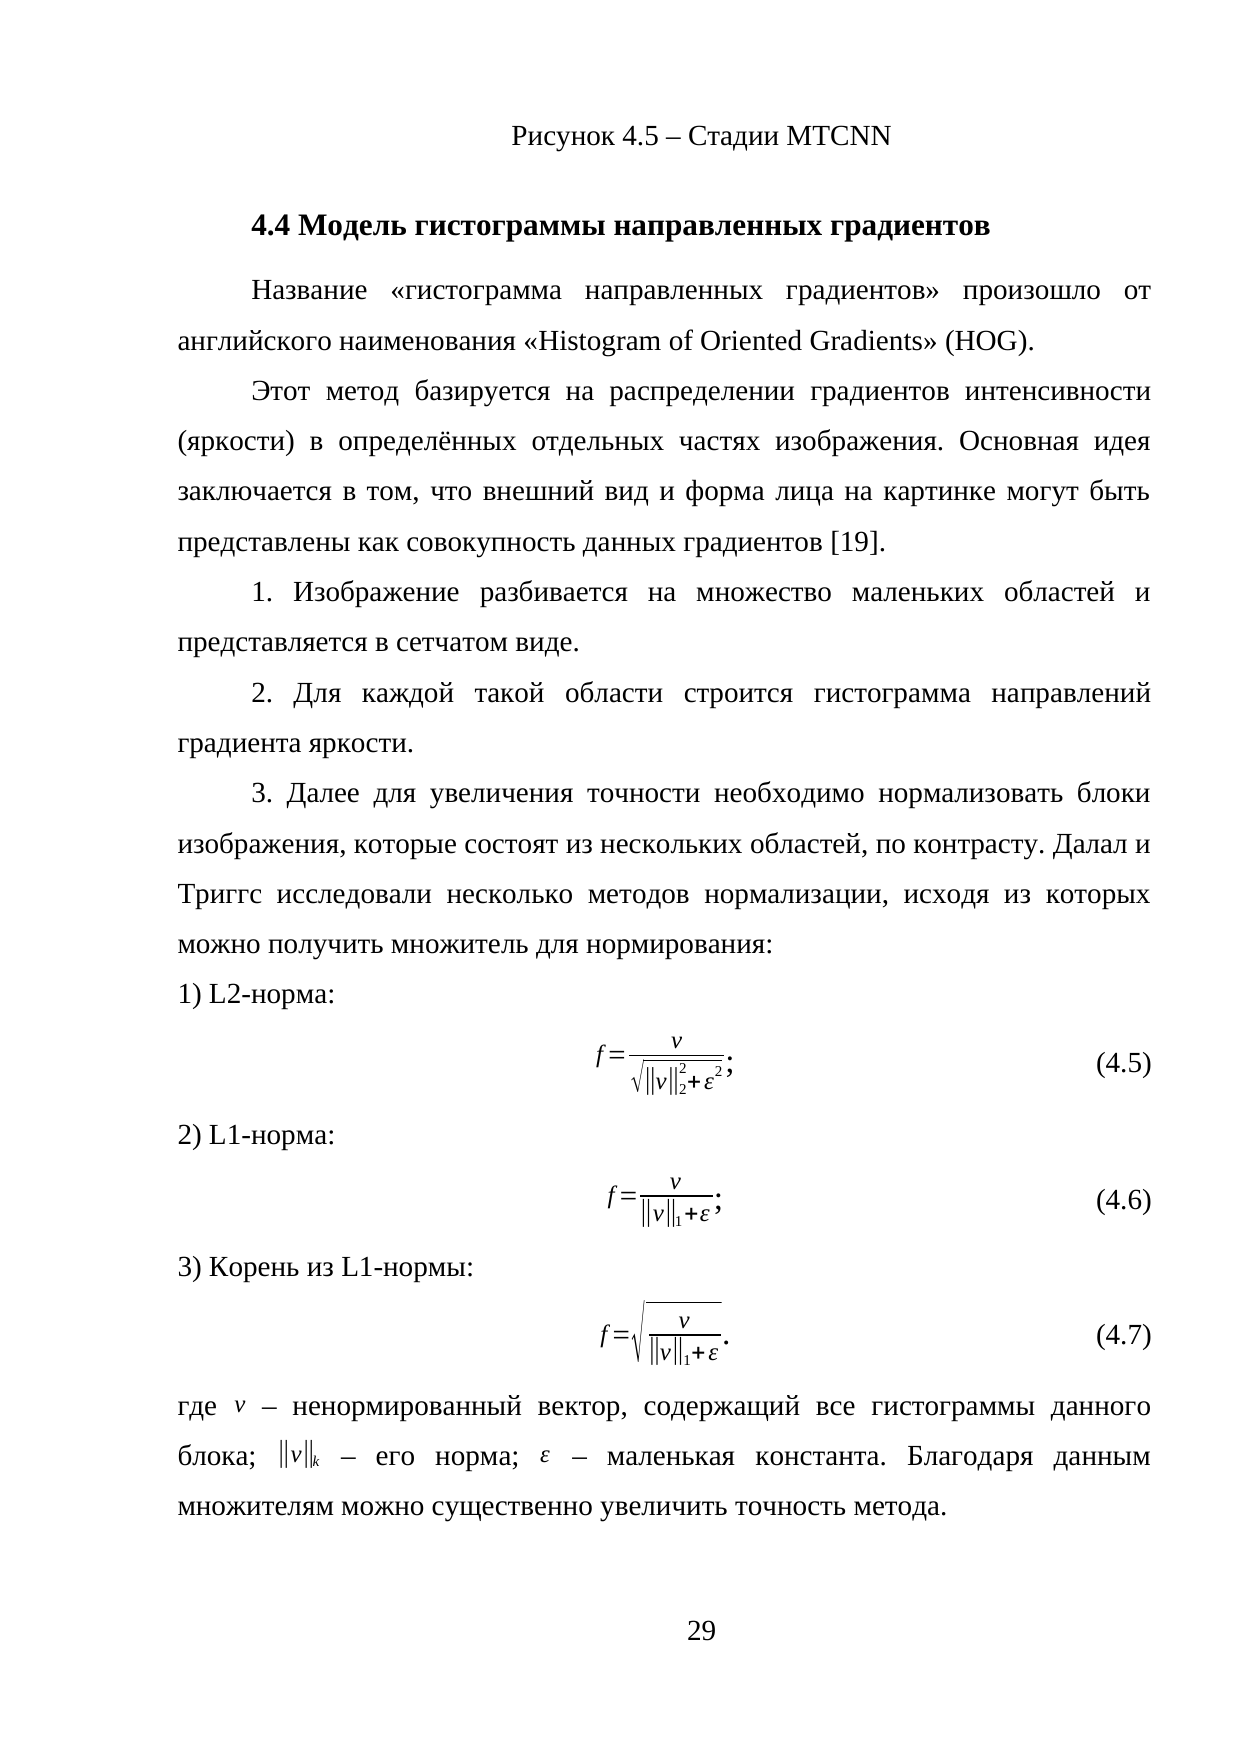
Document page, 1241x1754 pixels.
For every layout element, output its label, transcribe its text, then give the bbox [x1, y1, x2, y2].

text Рисунок 4.5 – Стадии MTCNN [177, 118, 1152, 152]
text ; (4.6) [177, 1167, 1152, 1230]
text Название «гистограмма направленных градиентов» произошло от английского наименования «Histogram of Oriented Gradients» (HOG). [177, 272, 1152, 356]
text 3. Далее для увеличения точности необходимо нормализовать блоки изображения, которые состоят из нескольких областей, по контрасту. Далал и Триггс исследовали несколько методов нормализации, исходя из которых можно получить множитель для нормирования: [177, 775, 1152, 960]
text 1) L2-норма: [177, 977, 1152, 1010]
text Этот метод базируется на распределении градиентов интенсивности (яркости) в определённых отдельных частях изображения. Основная идея заключается в том, что внешний вид и форма лица на картинке могут быть представлены как совокупность данных градиентов [19]. [177, 373, 1152, 557]
text 1. Изображение разбивается на множество маленьких областей и представляется в сетчатом виде. [177, 574, 1152, 658]
subtitle 4.4 Модель гистограммы направленных градиентов [177, 206, 1152, 242]
text 3) Корень из L1-нормы: [177, 1249, 1152, 1283]
text где – ненормированный вектор, содержащий все гистограммы данного блока; – его норма; – маленькая константа. Благодаря данным множителям можно существенно увеличить точность метода. [177, 1388, 1152, 1522]
text ; (4.5) [177, 1027, 1152, 1098]
text 2) L1-норма: [177, 1117, 1152, 1150]
text . (4.7) [177, 1300, 1152, 1368]
text 2. Для каждой такой области строится гистограмма направлений градиента яркости. [177, 675, 1152, 759]
